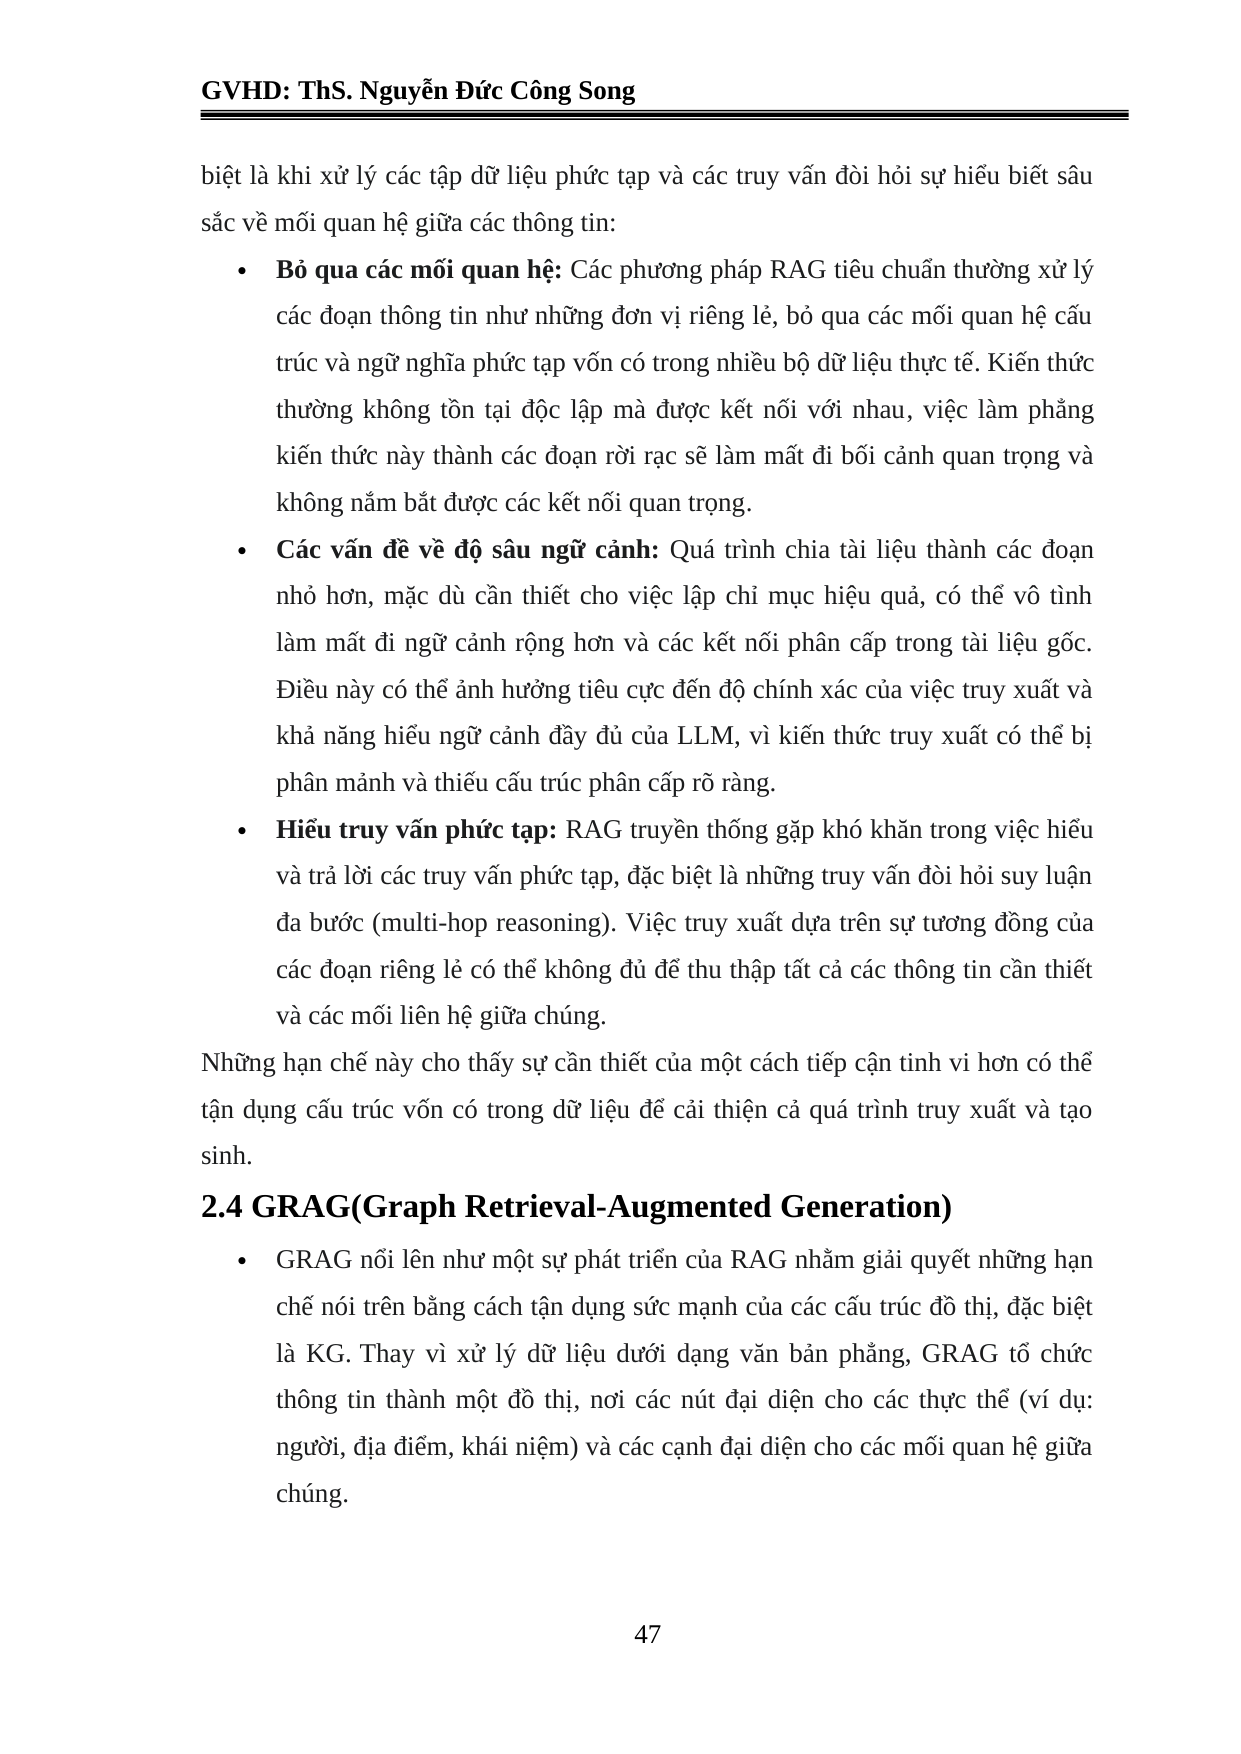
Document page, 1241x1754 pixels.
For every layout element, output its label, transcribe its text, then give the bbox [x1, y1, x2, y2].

list Bỏ qua các mối quan hệ: Các phương pháp RAG tiêu chuẩn thường xử lý các đoạn thông tin như những đơn vị riêng lẻ, bỏ qua các mối quan hệ cấu trúc và ngữ nghĩa phức tạp vốn có trong nhiều bộ dữ liệu thực tế. Kiến thức thường không tồn tại độc lập mà được kết nối với nhau, việc làm phẳng kiến thức này thành các đoạn rời rạc sẽ làm mất đi bối cảnh quan trọng và không nắm bắt được các kết nối quan trọng. [238, 253, 1094, 517]
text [201, 159, 1094, 237]
list GRAG nổi lên như một sự phát triển của RAG nhằm giải quyết những hạn chế nói trên bằng cách tận dụng sức mạnh của các cấu trúc đồ thị, đặc biệt là KG. Thay vì xử lý dữ liệu dưới dạng văn bản phẳng, GRAG tổ chức thông tin thành một đồ thị, nơi các nút đại diện cho các thực thể (ví dụ: người, địa điểm, khái niệm) và các cạnh đại diện cho các mối quan hệ giữa chúng. [238, 1244, 1094, 1508]
list Hiểu truy vấn phức tạp: RAG truyền thống gặp khó khăn trong việc hiểu và trả lời các truy vấn phức tạp, đặc biệt là những truy vấn đòi hỏi suy luận đa bước (multi-hop reasoning). Việc truy xuất dựa trên sự tương đồng của các đoạn riêng lẻ có thể không đủ để thu thập tất cả các thông tin cần thiết và các mối liên hệ giữa chúng. [238, 813, 1094, 1031]
list Các vấn đề về độ sâu ngữ cảnh: Quá trình chia tài liệu thành các đoạn nhỏ hơn, mặc dù cần thiết cho việc lập chỉ mục hiệu quả, có thể vô tình làm mất đi ngữ cảnh rộng hơn và các kết nối phân cấp trong tài liệu gốc. Điều này có thể ảnh hưởng tiêu cực đến độ chính xác của việc truy xuất và khả năng hiểu ngữ cảnh đầy đủ của LLM, vì kiến thức truy xuất có thể bị phân mảnh và thiếu cấu trúc phân cấp rõ ràng. [238, 533, 1094, 797]
subtitle GRAG(Graph Retrieval-Augmented Generation) [201, 1186, 1094, 1224]
text Những hạn chế này cho thấy sự cần thiết của một cách tiếp cận tinh vi hơn có thể tận dụng cấu trúc vốn có trong dữ liệu để cải thiện cả quá trình truy xuất và tạo sinh. [201, 1046, 1094, 1171]
